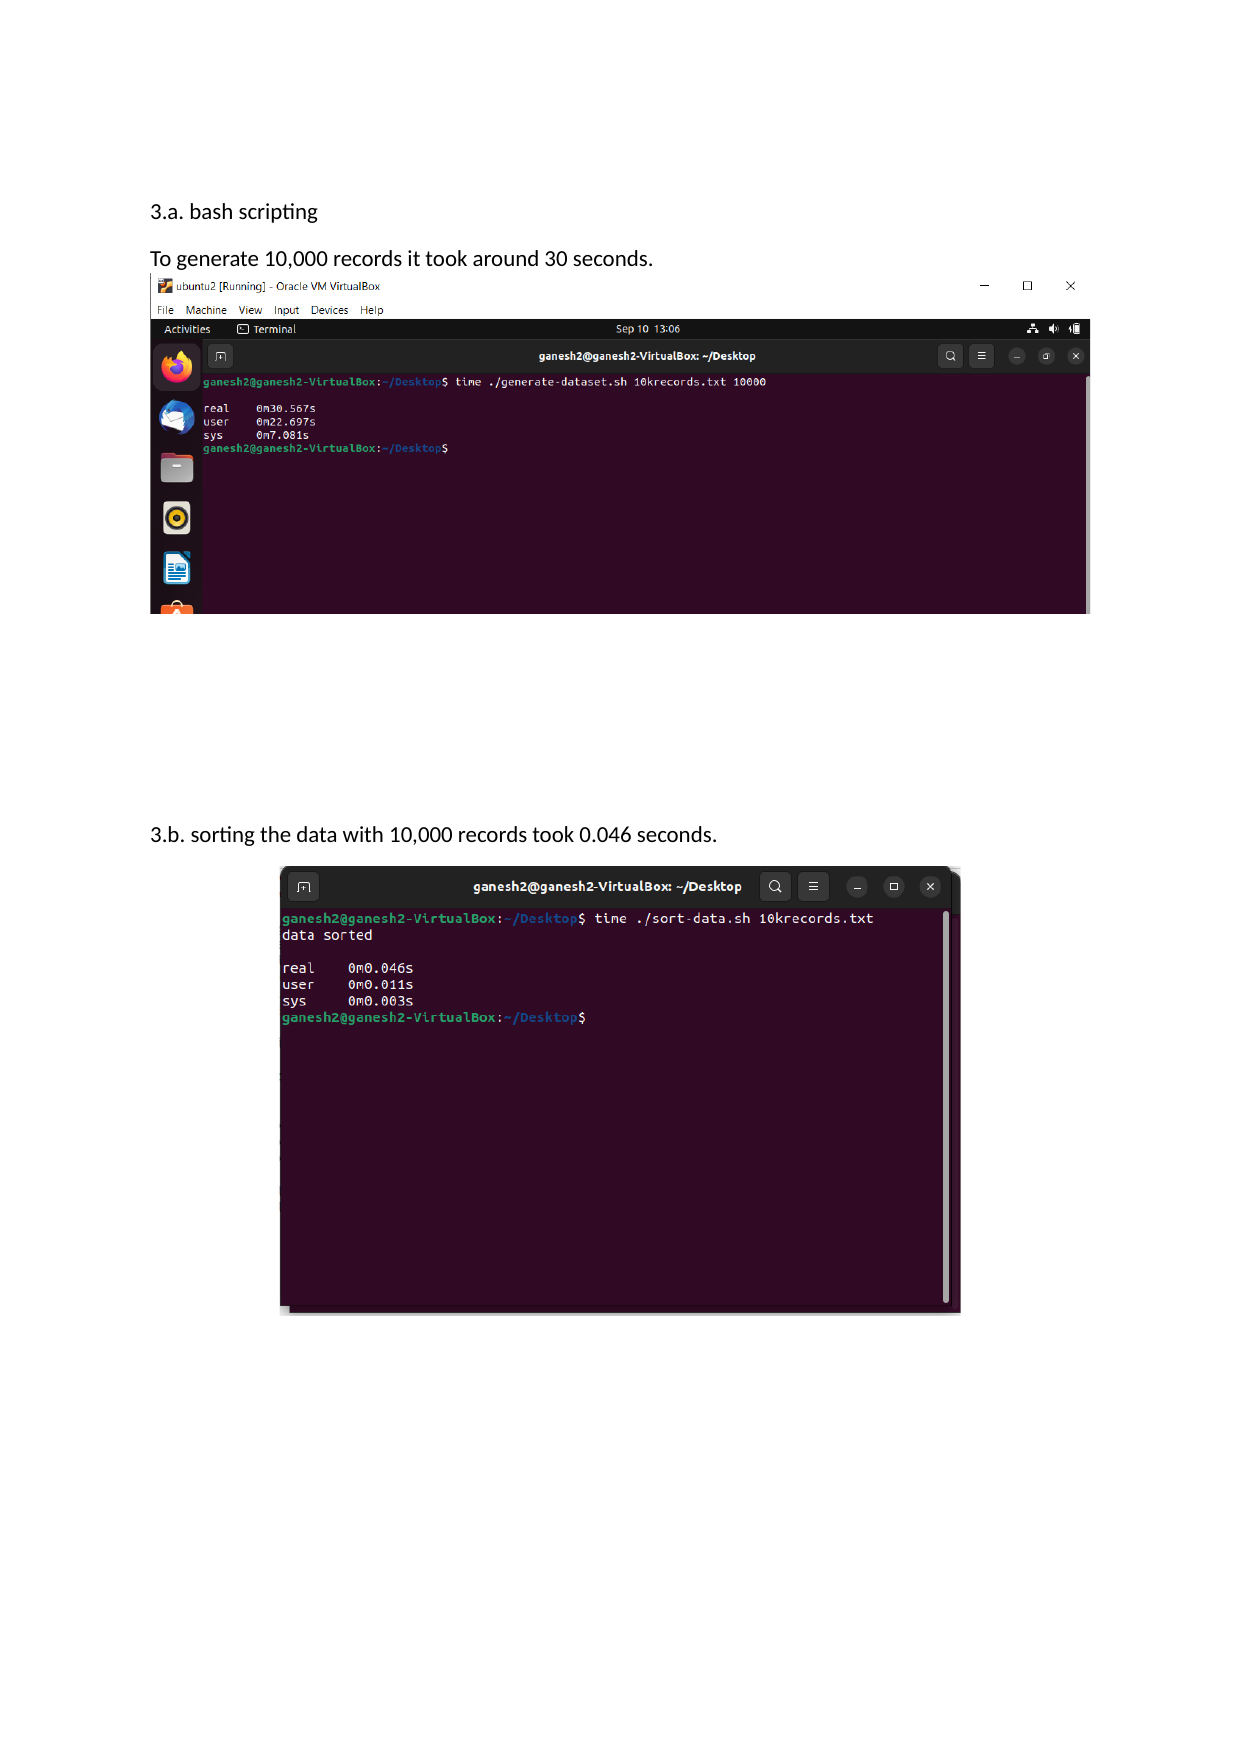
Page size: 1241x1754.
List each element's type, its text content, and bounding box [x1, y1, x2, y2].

text 3.a. bash scripting [150, 197, 1090, 225]
text 3.b. sorting the data with 10,000 records took 0.046 seconds. [150, 820, 1090, 848]
text To generate 10,000 records it took around 30 seconds. [150, 244, 1090, 273]
picture [150, 273, 1091, 614]
picture [279, 866, 961, 1316]
